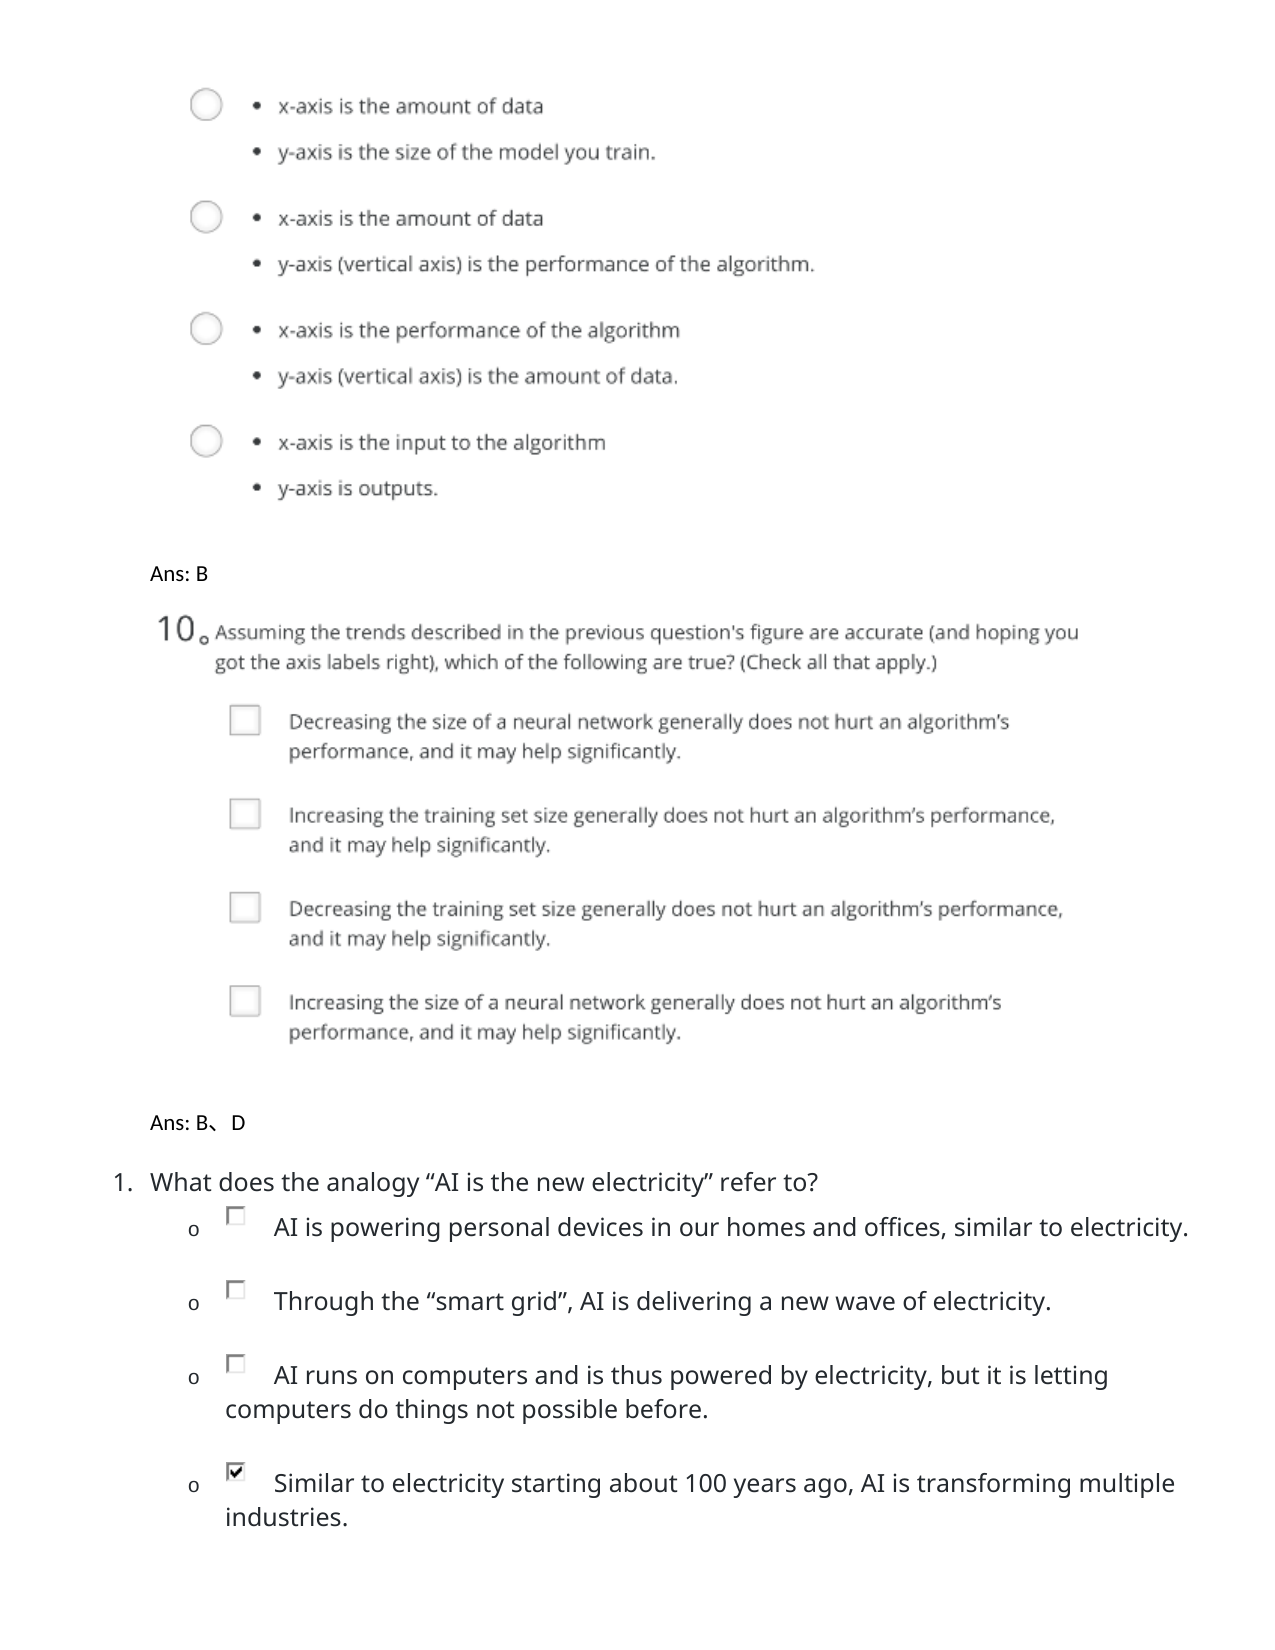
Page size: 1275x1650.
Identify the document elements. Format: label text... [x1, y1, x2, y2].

picture [150, 75, 885, 541]
list What does the analogy “AI is the new electricity” refer to? [112, 1164, 1200, 1198]
picture [150, 606, 1125, 1085]
text Ans: B [75, 559, 1200, 587]
list AI runs on computers and is thus powered by electricity, but it is letting computers do things not possible before. [187, 1347, 1200, 1426]
list Similar to electricity starting about 100 years ago, AI is transforming multiple industries. [187, 1455, 1200, 1534]
text Ans: B、D [75, 1104, 1200, 1137]
list Through the “smart grid”, AI is delivering a new wave of electricity. [187, 1273, 1200, 1317]
list AI is powering personal devices in our homes and offices, similar to electricity. [187, 1198, 1200, 1243]
